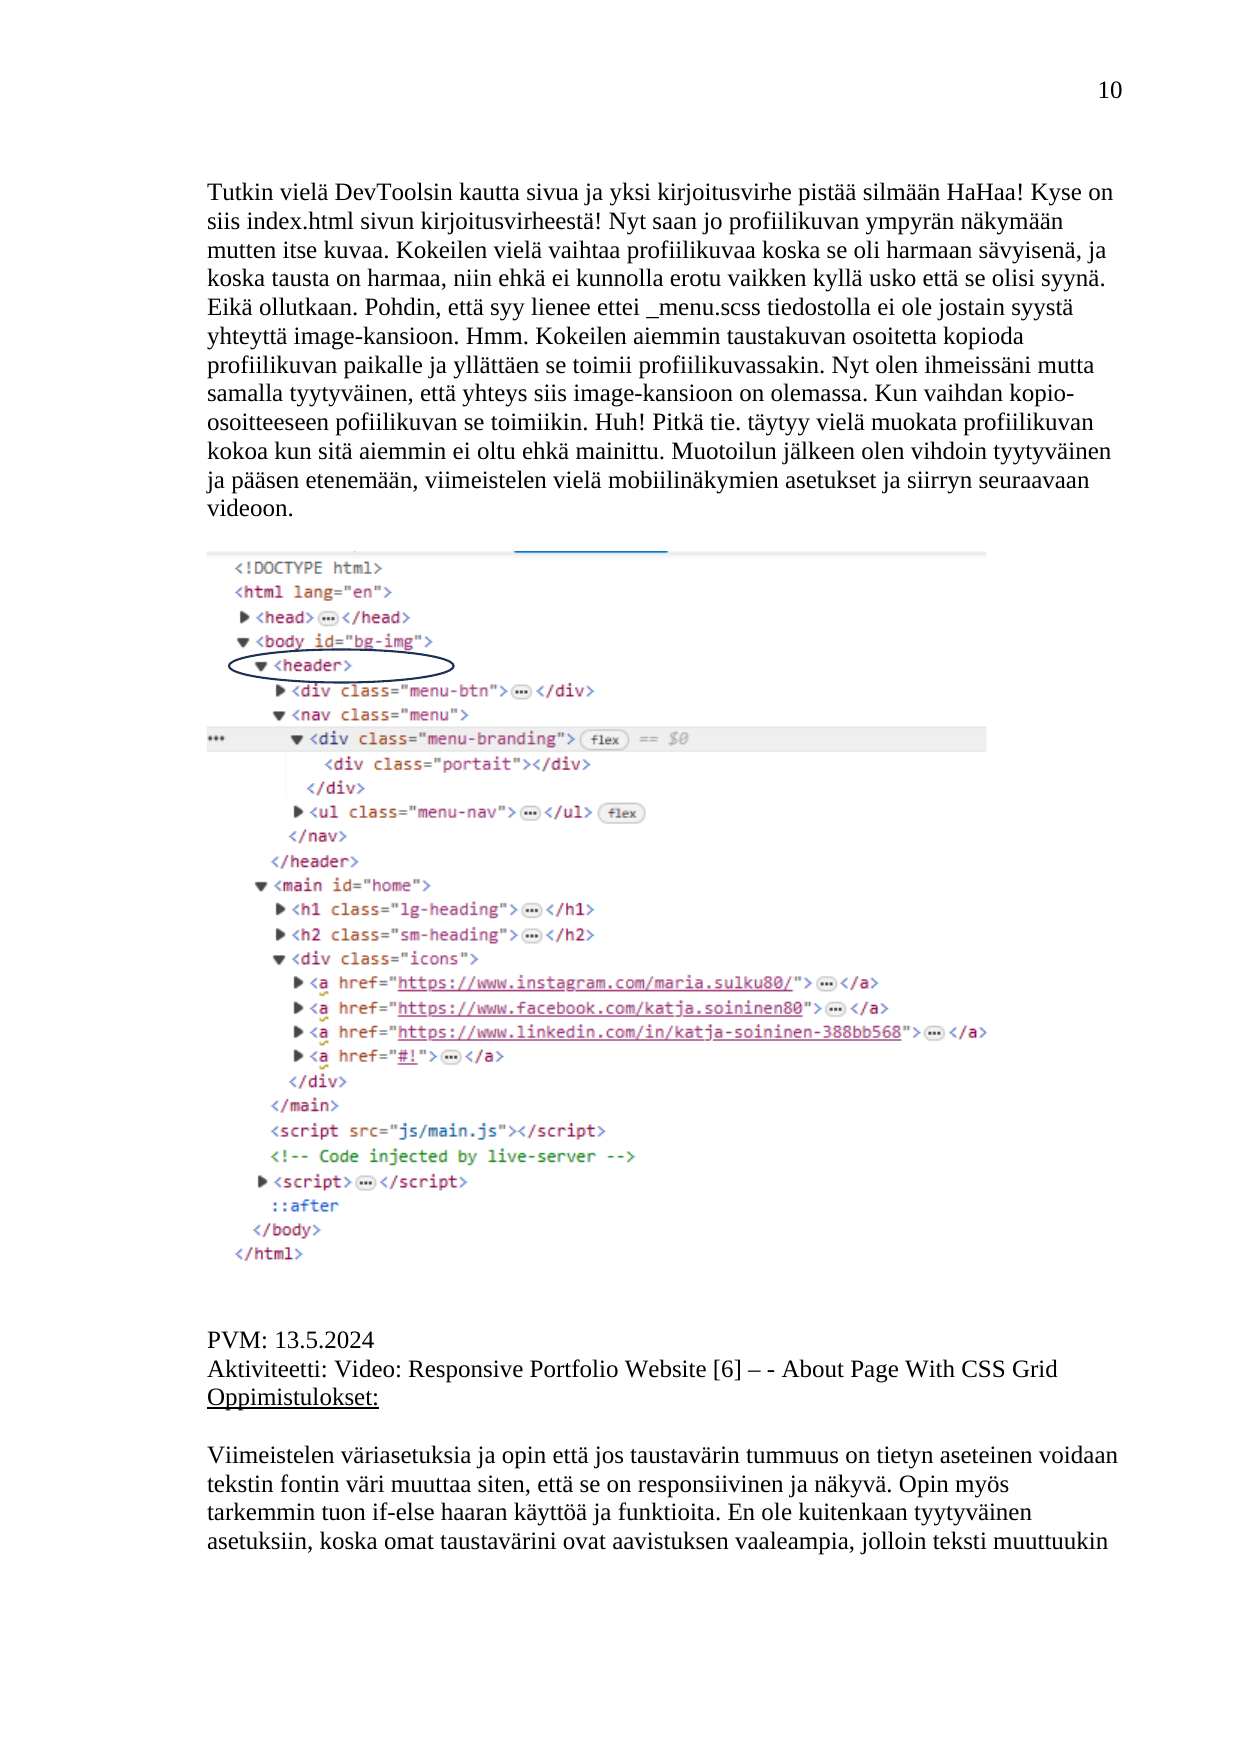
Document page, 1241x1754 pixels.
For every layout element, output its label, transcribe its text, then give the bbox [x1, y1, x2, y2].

text Aktiviteetti: Video: Responsive Portfolio Website [6] – - About Page With CSS Grid [207, 1354, 1122, 1382]
text PVM: 13.5.2024 [207, 1325, 1122, 1354]
picture [206, 551, 987, 1297]
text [207, 1440, 1122, 1555]
text Tutkin vielä DevToolsin kautta sivua ja yksi kirjoitusvirhe pistää silmään HaHaa! Kyse on siis index.html sivun kirjoitusvirheestä! Nyt saan jo profiilikuvan ympyrän näkymään mutten itse kuvaa. Kokeilen vielä vaihtaa profiilikuvaa koska se oli harmaan sävyisenä, ja koska tausta on harmaa, niin ehkä ei kunnolla erotu vaikken kyllä usko että se olisi syynä. Eikä ollutkaan. Pohdin, että syy lienee ettei _menu.scss tiedostolla ei ole jostain syystä yhteyttä image-kansioon. Hmm. Kokeilen aiemmin taustakuvan osoitetta kopioda profiilikuvan paikalle ja yllättäen se toimii profiilikuvassakin. Nyt olen ihmeissäni mutta samalla tyytyväinen, että yhteys siis image-kansioon on olemassa. Kun vaihdan kopio-osoitteeseen pofiilikuvan se toimiikin. Huh! Pitkä tie. täytyy vielä muokata profiilikuvan kokoa kun sitä aiemmin ei oltu ehkä mainittu. Muotoilun jälkeen olen vihdoin tyytyväinen ja pääsen etenemään, viimeistelen vielä mobiilinäkymien asetukset ja siirryn seuraavaan videoon. [207, 177, 1122, 522]
text Oppimistulokset: [207, 1382, 1122, 1411]
